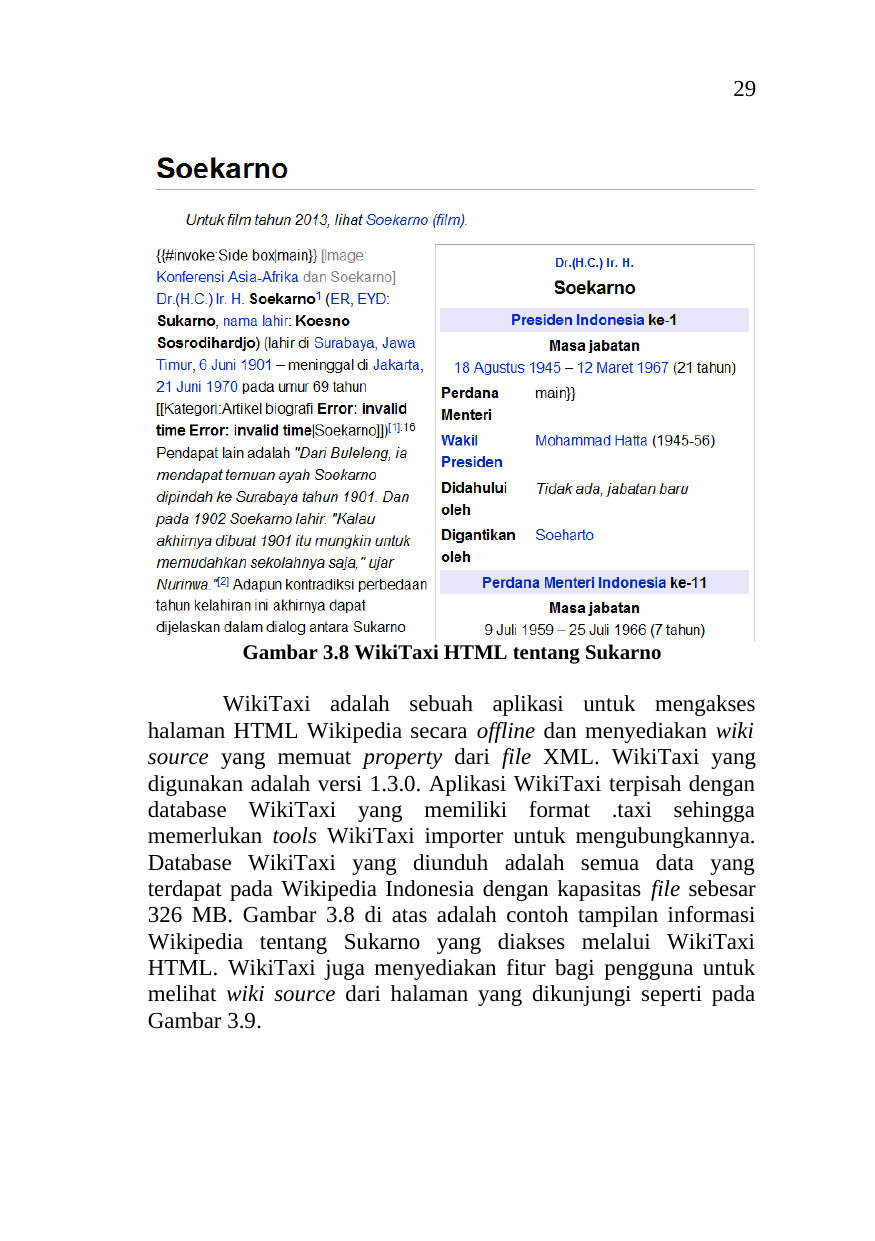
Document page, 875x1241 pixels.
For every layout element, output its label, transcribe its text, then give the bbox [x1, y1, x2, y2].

picture [147, 147, 755, 641]
